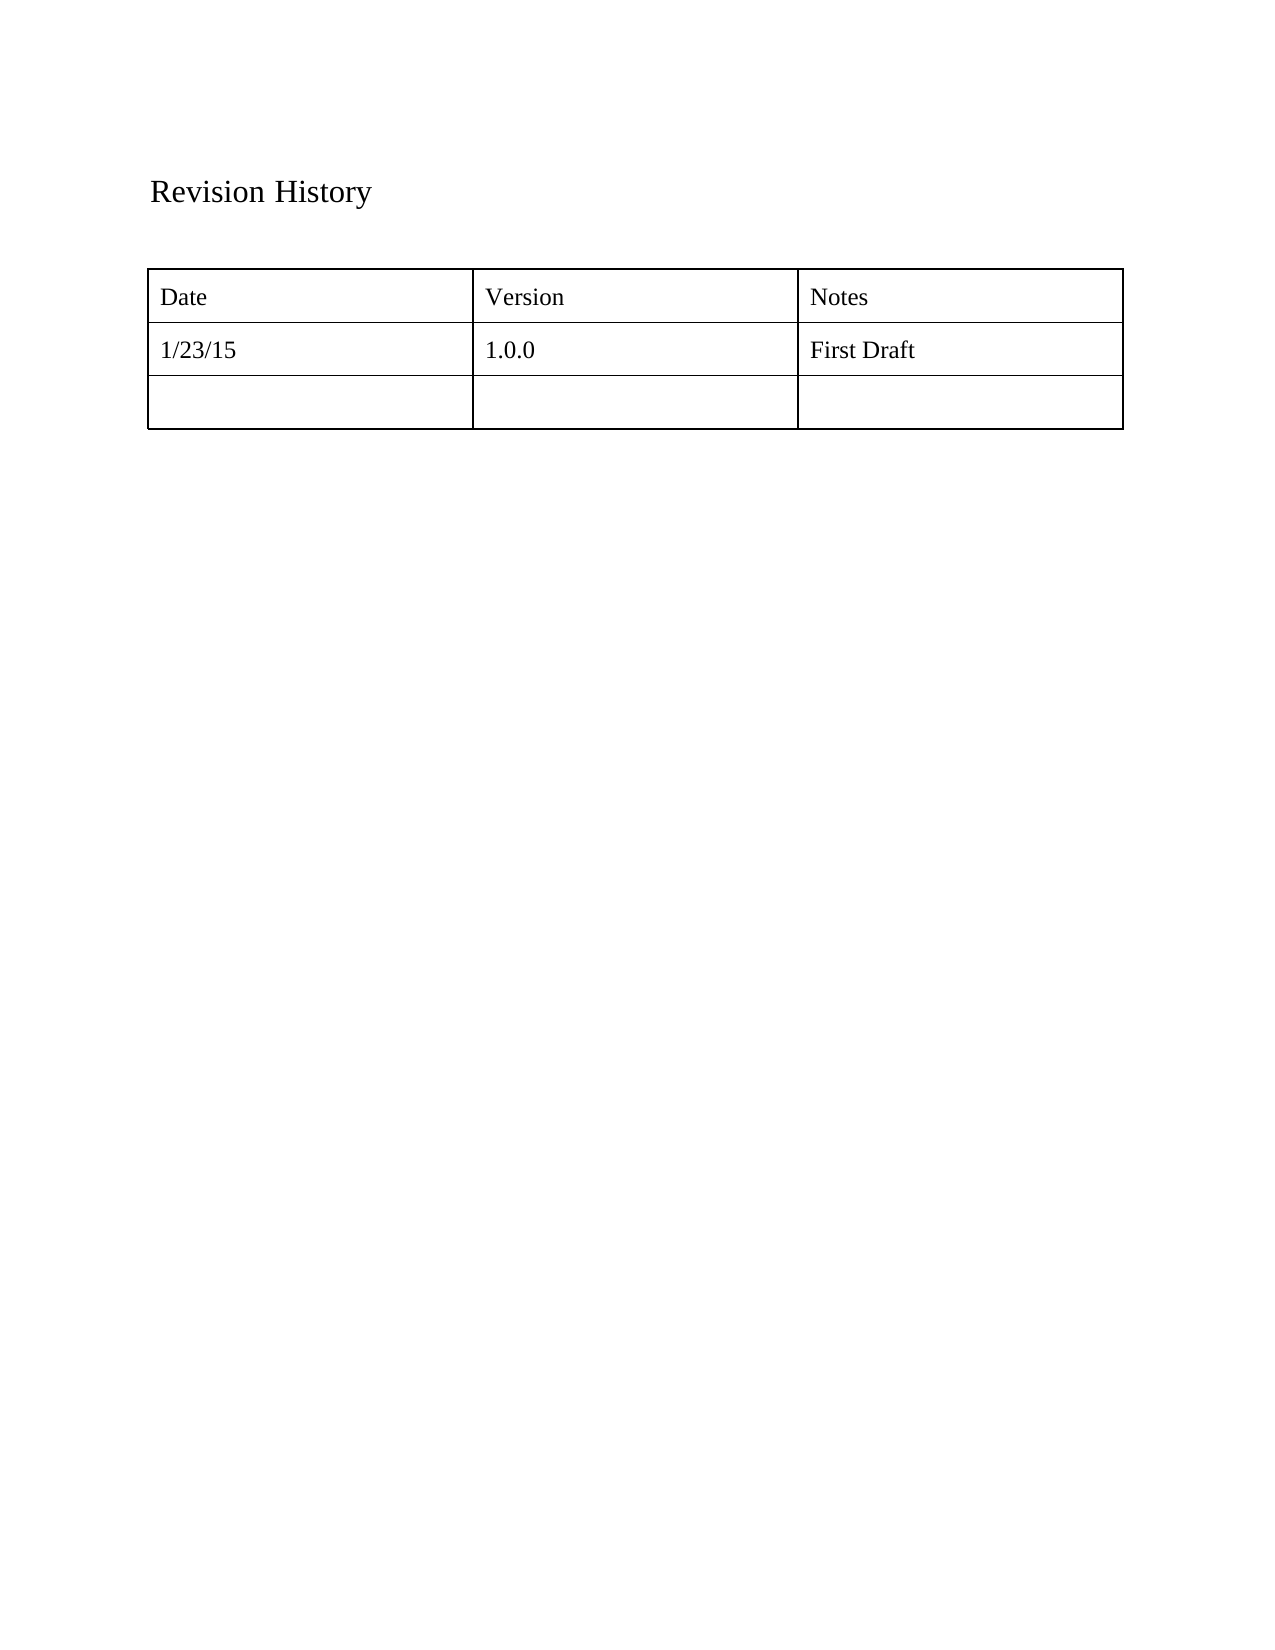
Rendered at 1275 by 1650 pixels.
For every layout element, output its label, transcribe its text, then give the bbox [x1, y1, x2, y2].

table_cell First Draft [799, 323, 1122, 374]
table_header Notes [799, 270, 1122, 321]
table_cell [149, 376, 472, 428]
table_header Date [149, 270, 472, 321]
table_cell 1.0.0 [474, 323, 797, 374]
table_cell [474, 376, 797, 428]
table_cell [799, 376, 1122, 428]
table_cell 1/23/15 [149, 323, 472, 374]
text Revision History [150, 172, 1137, 209]
table_header Version [474, 270, 797, 321]
